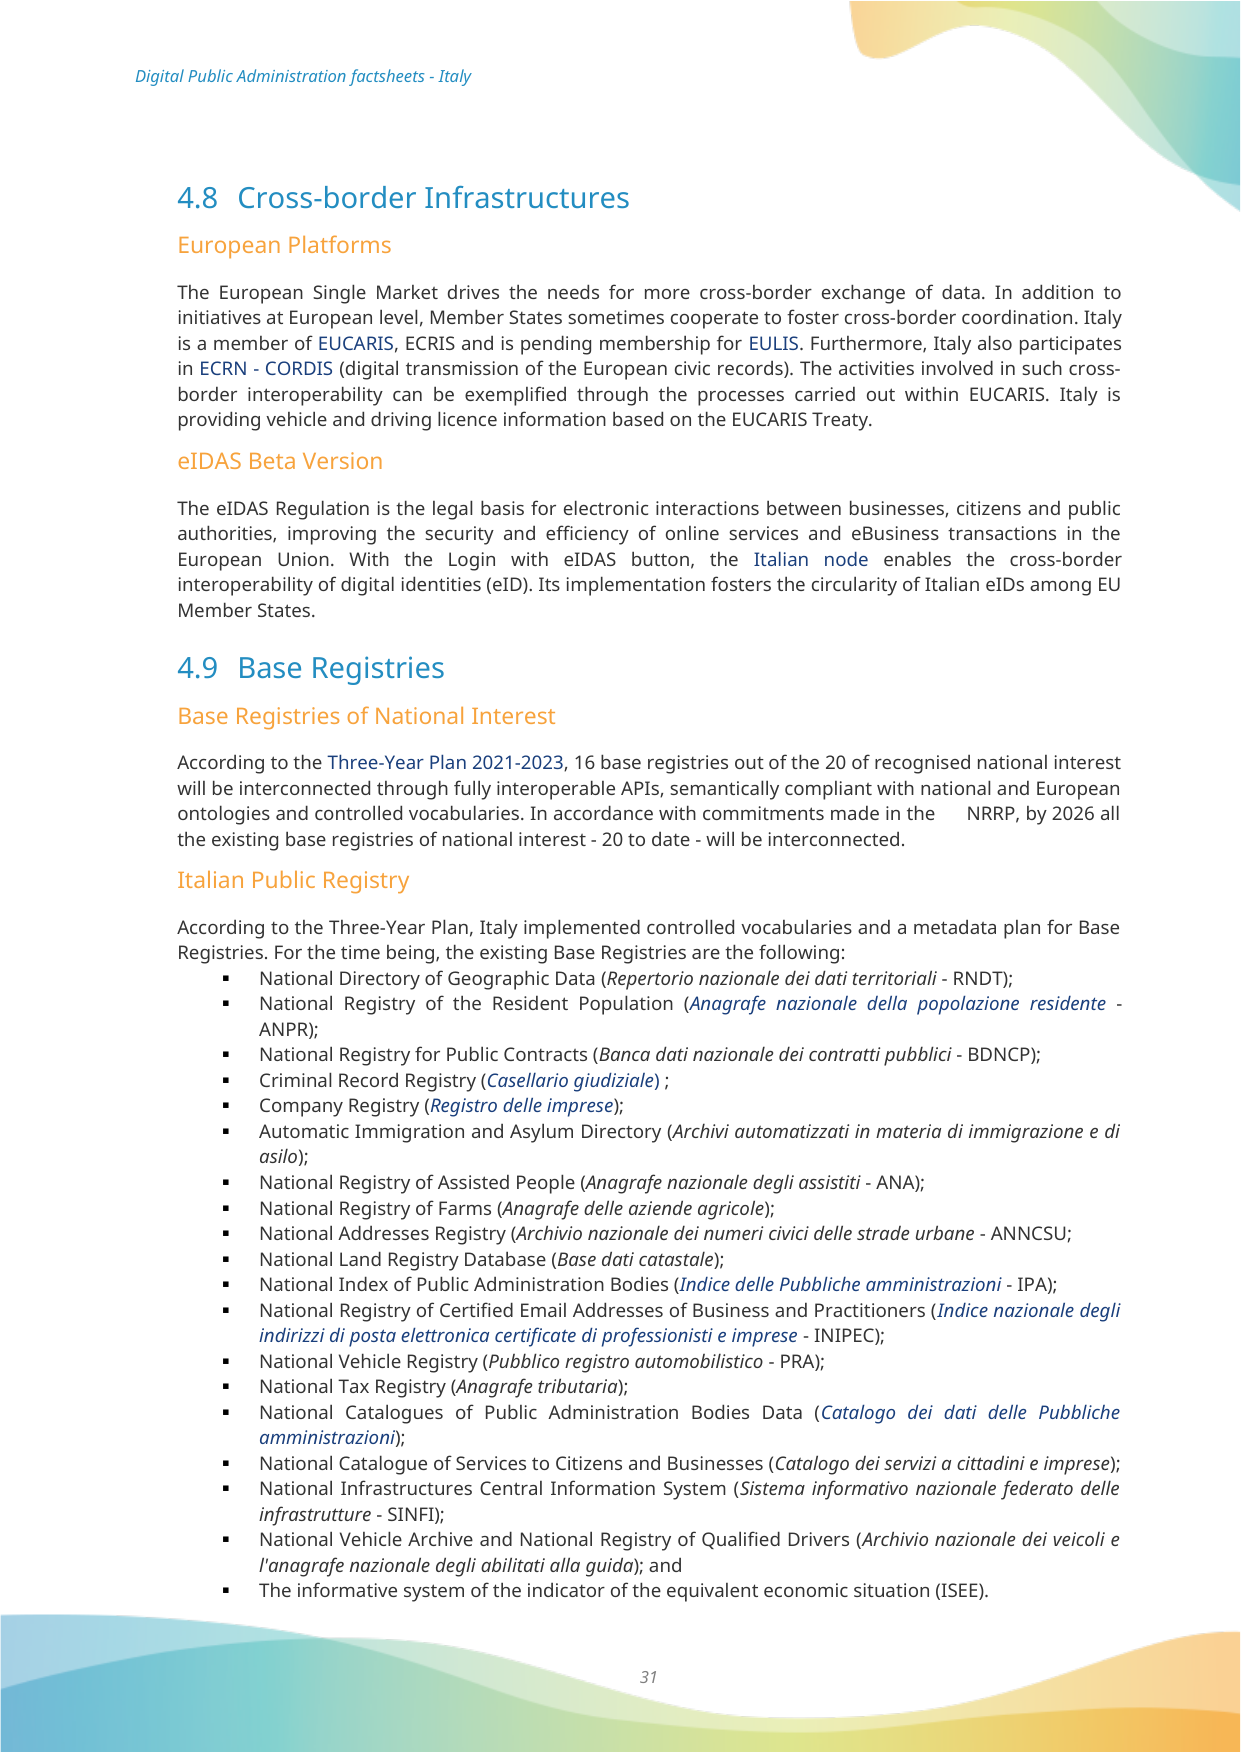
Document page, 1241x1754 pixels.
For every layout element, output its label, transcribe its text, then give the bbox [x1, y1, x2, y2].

text National Addresses Registry (Archivio nazionale dei numeri civici delle strade urbane - ANNCSU; [221, 1220, 1122, 1246]
text National Catalogues of Public Administration Bodies Data (Catalogo dei dati delle Pubbliche amministrazioni); [221, 1399, 1122, 1450]
text According to the Three-Year Plan, Italy implemented controlled vocabularies and a metadata plan for Base Registries. For the time being, the existing Base Registries are the following: [177, 914, 1122, 965]
text Company Registry (Registro delle imprese); [221, 1093, 1122, 1118]
text According to the Three-Year Plan 2021-2023, 16 base registries out of the 20 of recognised national interest will be interconnected through fully interoperable APIs, semantically compliant with national and European ontologies and controlled vocabularies. In accordance with commitments made in the NRRP, by 2026 all the existing base registries of national interest - 20 to date - will be interconnected. [177, 749, 1122, 852]
picture [325, 1, 1241, 215]
text National Directory of Geographic Data (Repertorio nazionale dei dati territoriali - RNDT); [221, 965, 1122, 991]
text National Registry of Certified Email Addresses of Business and Practitioners (Indice nazionale degli indirizzi di posta elettronica certificate di professionisti e imprese - INIPEC); [221, 1297, 1122, 1348]
subtitle Italian Public Registry [177, 864, 1122, 895]
text National Land Registry Database (Base dati catastale); [221, 1246, 1122, 1271]
text National Catalogue of Services to Citizens and Businesses (Catalogo dei servizi a cittadini e imprese); [221, 1450, 1122, 1476]
text National Infrastructures Central Information System (Sistema informativo nazionale federato delle infrastrutture - SINFI); [221, 1476, 1122, 1527]
subtitle Base Registries [177, 647, 1122, 687]
text National Registry of Assisted People (Anagrafe nazionale degli assistiti - ANA); [221, 1169, 1122, 1195]
text National Registry of the Resident Population (Anagrafe nazionale della popolazione residente - ANPR); [221, 991, 1122, 1042]
text National Vehicle Registry (Pubblico registro automobilistico - PRA); [221, 1348, 1122, 1373]
text The European Single Market drives the needs for more cross-border exchange of data. In addition to initiatives at European level, Member States sometimes cooperate to foster cross-border coordination. Italy is a member of EUCARIS, ECRIS and is pending membership for EULIS. Furthermore, Italy also participates in ECRN - CORDIS (digital transmission of the European civic records). The activities involved in such cross-border interoperability can be exemplified through the processes carried out within EUCARIS. Italy is providing vehicle and driving licence information based on the EUCARIS Treaty. [177, 279, 1122, 432]
subtitle Base Registries of National Interest [177, 699, 1122, 731]
text Criminal Record Registry (Casellario giudiziale) ; [221, 1067, 1122, 1093]
subtitle Cross-border Infrastructures [177, 177, 1122, 217]
text National Vehicle Archive and National Registry of Qualified Drivers (Archivio nazionale dei veicoli e l'anagrafe nazionale degli abilitati alla guida); and [221, 1527, 1122, 1578]
subtitle eIDAS Beta Version [177, 445, 1122, 476]
text Automatic Immigration and Asylum Directory (Archivi automatizzati in materia di immigrazione e di asilo); [221, 1118, 1122, 1169]
text National Index of Public Administration Bodies (Indice delle Pubbliche amministrazioni - IPA); [221, 1271, 1122, 1297]
subtitle European Platforms [177, 229, 1122, 260]
text National Tax Registry (Anagrafe tributaria); [221, 1373, 1122, 1399]
text The informative system of the indicator of the equivalent economic situation (ISEE). [221, 1578, 1122, 1603]
text National Registry of Farms (Anagrafe delle aziende agricole); [221, 1195, 1122, 1220]
text The eIDAS Regulation is the legal basis for electronic interactions between businesses, citizens and public authorities, improving the security and efficiency of online services and eBusiness transactions in the European Union. With the Login with eIDAS button, the Italian node enables the cross-border interoperability of digital identities (eID). Its implementation fosters the circularity of Italian eIDs among EU Member States. [177, 495, 1122, 622]
text National Registry for Public Contracts (Banca dati nazionale dei contratti pubblici - BDNCP); [221, 1042, 1122, 1067]
picture [0, 1610, 1241, 1752]
